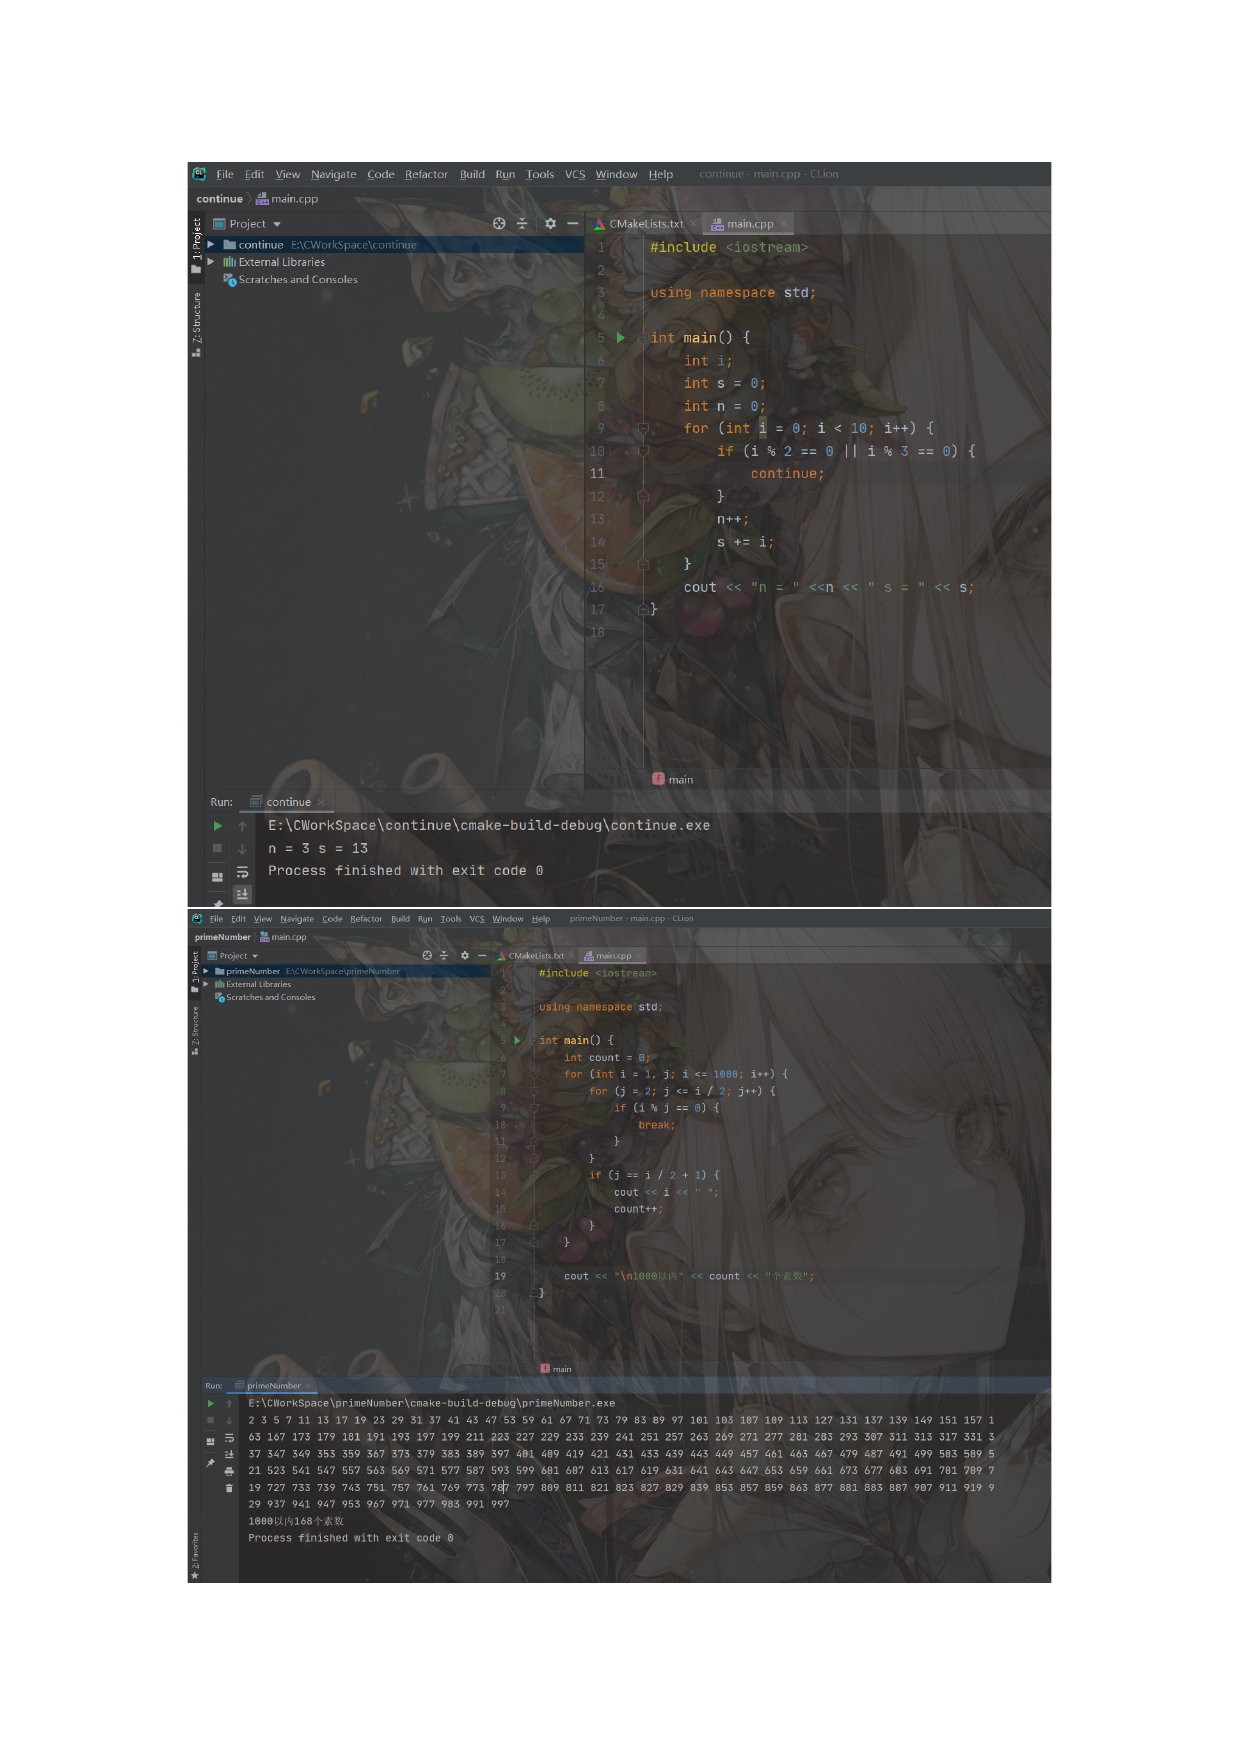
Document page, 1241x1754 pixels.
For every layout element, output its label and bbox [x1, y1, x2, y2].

picture [187, 162, 1052, 907]
picture [187, 909, 1052, 1583]
